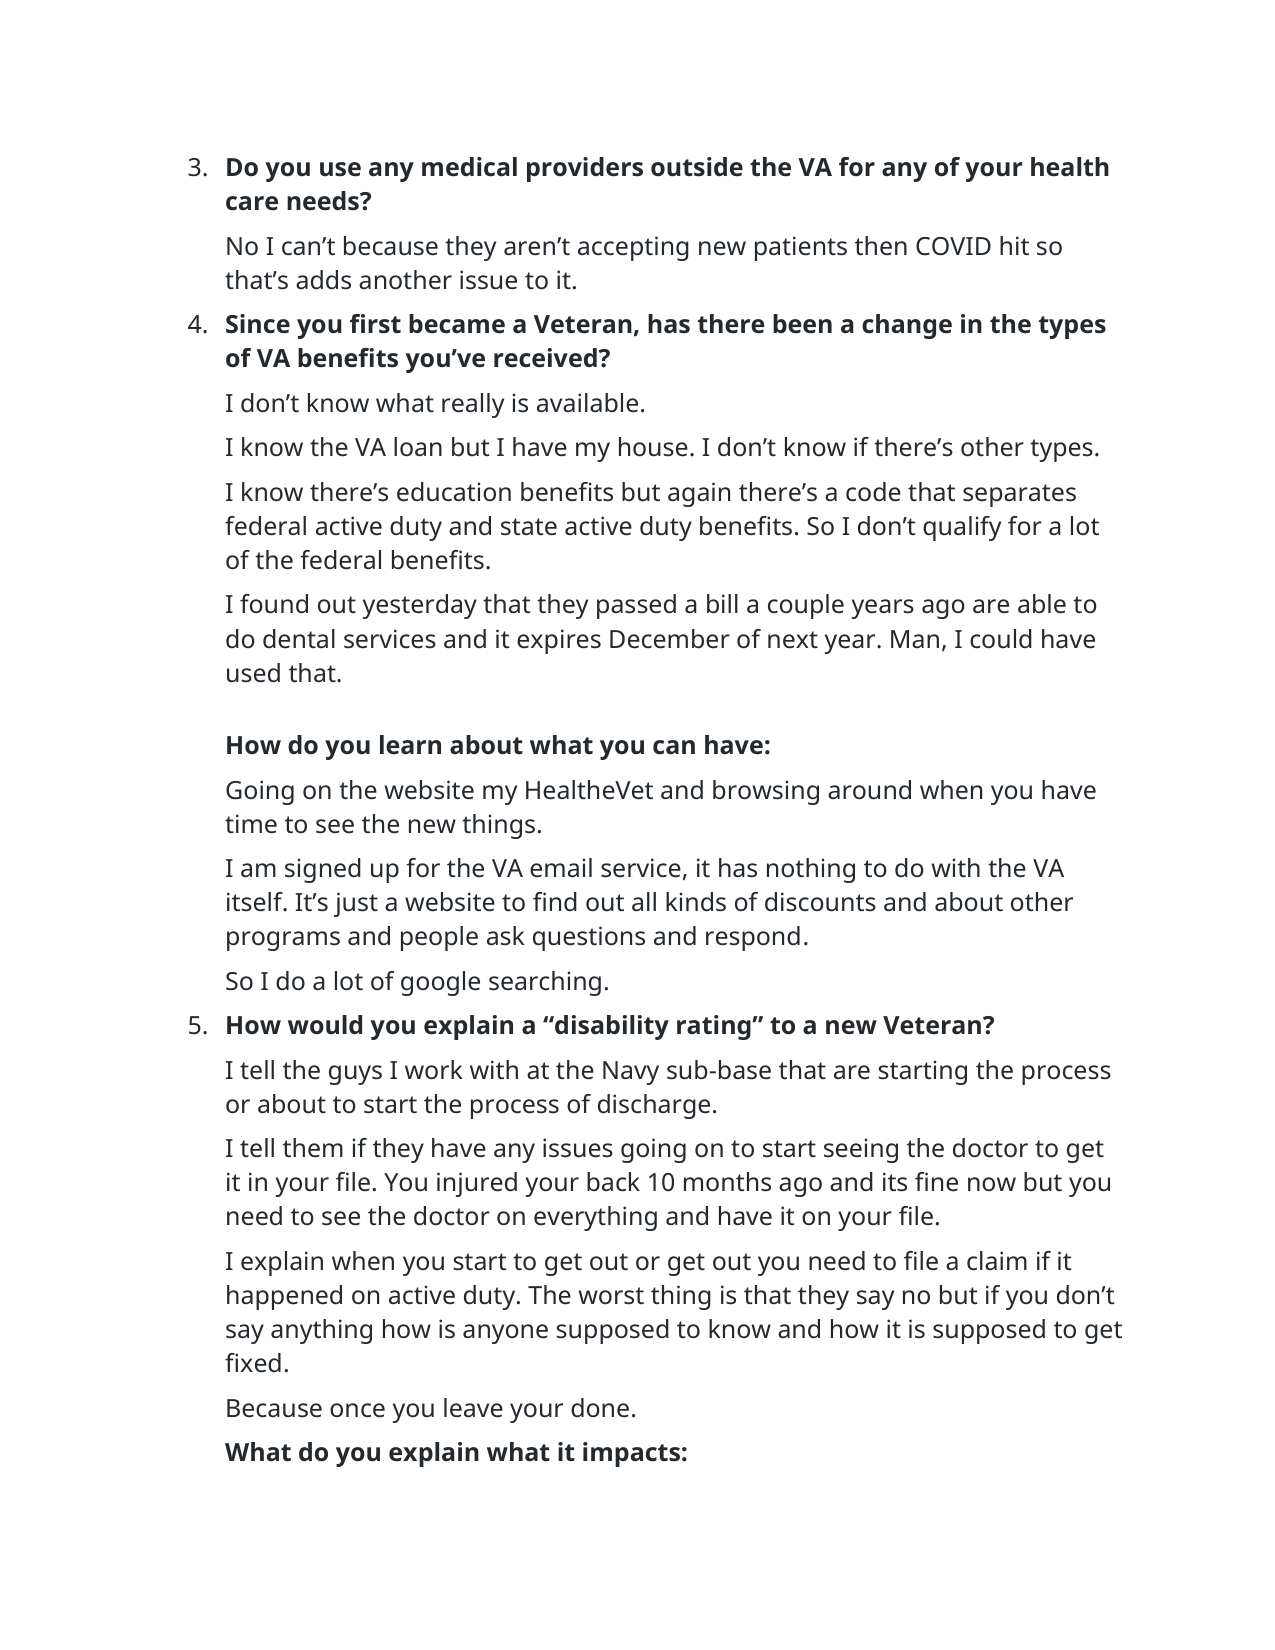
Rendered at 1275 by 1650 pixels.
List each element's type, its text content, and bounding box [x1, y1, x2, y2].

text Going on the website my HealtheVet and browsing around when you have time to see the new things. [225, 772, 1125, 840]
text I know there’s education benefits but again there’s a code that separates federal active duty and state active duty benefits. So I don’t qualify for a lot of the federal benefits. [225, 474, 1125, 577]
text I explain when you start to get out or get out you need to file a claim if it happened on active duty. The worst thing is that they say no but if you don’t say anything how is anyone supposed to know and how it is supposed to get fixed. [225, 1243, 1125, 1380]
list Do you use any medical providers outside the VA for any of your health care needs? [187, 150, 1125, 218]
text I am signed up for the VA email service, it has nothing to do with the VA itself. It’s just a website to find out all kinds of discounts and about other programs and people ask questions and respond. [225, 851, 1125, 953]
text So I do a lot of google searching. [225, 963, 1125, 997]
list How would you explain a “disability rating” to a new Veteran? [187, 1008, 1125, 1042]
text I found out yesterday that they passed a bill a couple years ago are able to do dental services and it expires December of next year. Man, I could have used that. [225, 587, 1125, 717]
text I know the VA loan but I have my house. I don’t know if there’s other types. [225, 430, 1125, 464]
text I don’t know what really is available. [225, 386, 1125, 420]
text I tell the guys I work with at the Navy sub-base that are starting the process or about to start the process of discharge. [225, 1052, 1125, 1121]
text Because once you leave your done. [225, 1390, 1125, 1424]
text How do you learn about what you can have: [225, 728, 1125, 762]
text What do you explain what it impacts: [225, 1435, 1125, 1469]
text No I can’t because they aren’t accepting new patients then COVID hit so that’s adds another issue to it. [225, 228, 1125, 297]
text I tell them if they have any issues going on to start seeing the doctor to get it in your file. You injured your back 10 months ago and its fine now but you need to see the doctor on everything and have it on your file. [225, 1131, 1125, 1233]
list Since you first became a Veteran, has there been a change in the types of VA benefits you’ve received? [187, 307, 1125, 375]
